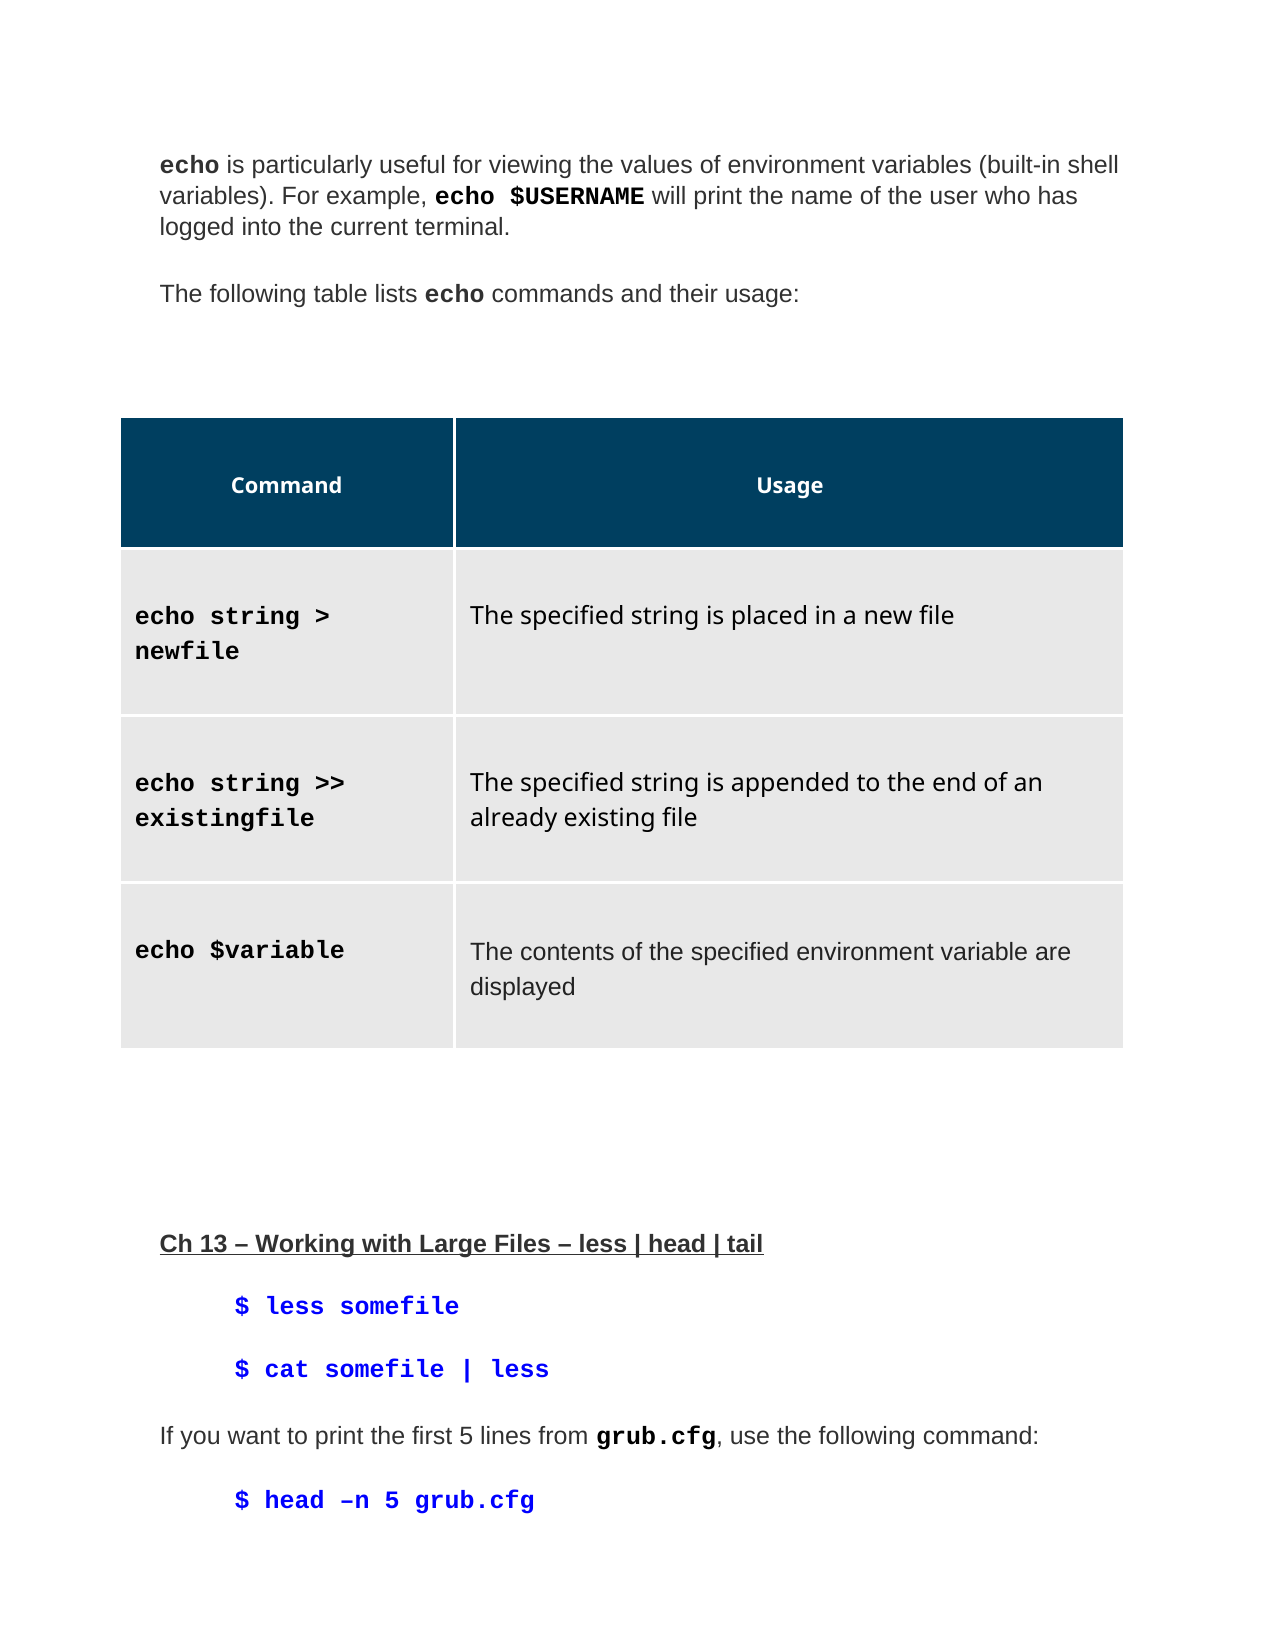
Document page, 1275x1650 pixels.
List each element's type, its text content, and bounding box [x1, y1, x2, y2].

text echo is particularly useful for viewing the values of environment variables (built-in shell variables). For example, echo $USERNAME will print the name of the user who has logged into the current terminal. [159, 150, 1125, 241]
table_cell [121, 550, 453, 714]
text $ cat somefile | less [159, 1357, 1125, 1385]
text $ head –n 5 grub.cfg [159, 1487, 1125, 1516]
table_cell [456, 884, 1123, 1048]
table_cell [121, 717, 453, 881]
text Ch 13 – Working with Large Files – less | head | tail [159, 1223, 1125, 1258]
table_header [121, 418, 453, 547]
text If you want to print the first 5 lines from grub.cfg, use the following command: [159, 1421, 1125, 1452]
text $ less somefile [159, 1293, 1125, 1322]
text The following table lists echo commands and their usage: [159, 276, 1125, 310]
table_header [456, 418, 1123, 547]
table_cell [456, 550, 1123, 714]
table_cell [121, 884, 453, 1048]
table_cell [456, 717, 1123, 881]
